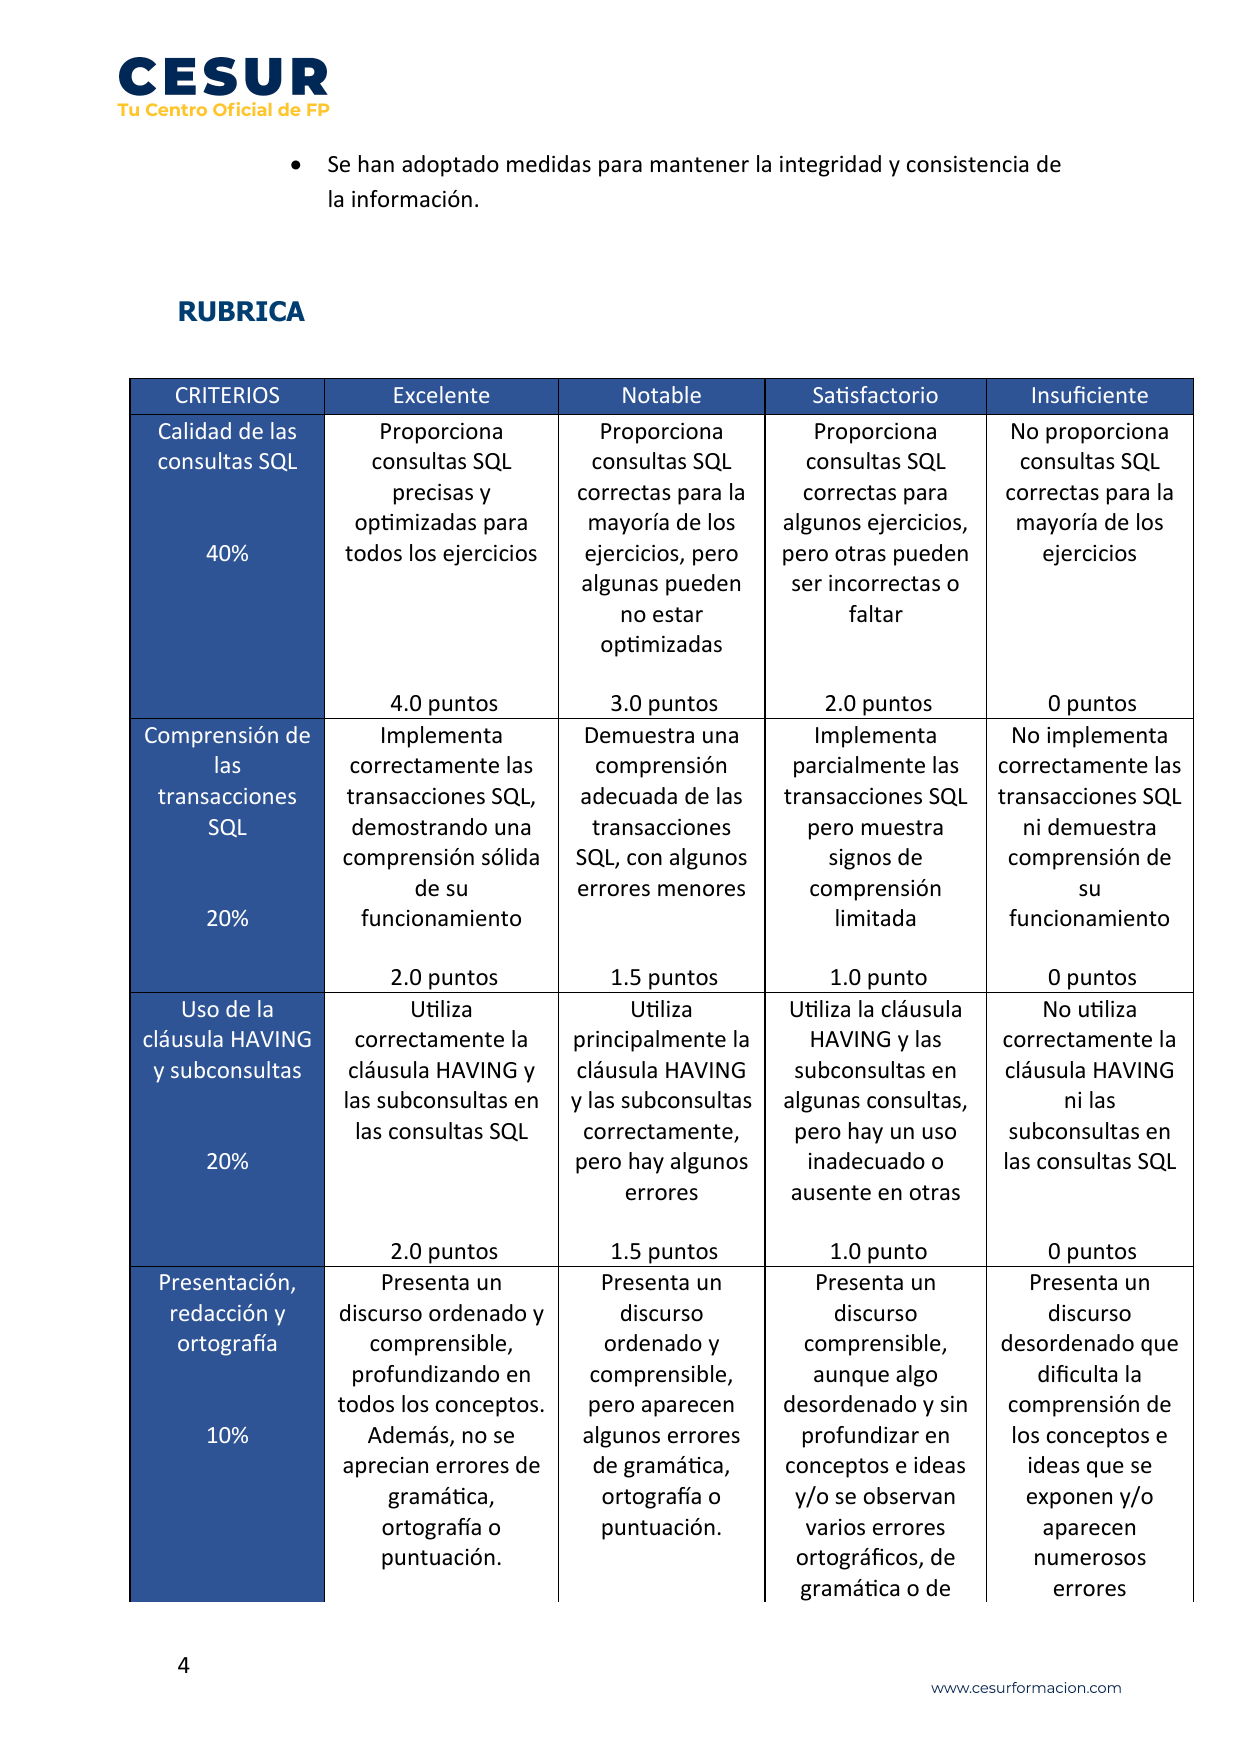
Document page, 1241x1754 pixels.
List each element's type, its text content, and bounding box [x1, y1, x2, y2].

table_header Insuficiente [987, 379, 1193, 414]
table_cell 1.5 puntos [559, 933, 764, 992]
table_cell 1.5 puntos [559, 1206, 764, 1266]
table_cell Demuestra una comprensión adecuada de las transacciones SQL, con algunos errores menores [559, 719, 764, 933]
table_cell Utiliza la cláusula HAVING y las subconsultas en algunas consultas, pero hay un uso inadecuado o ausente en otras [766, 993, 986, 1206]
table_cell Comprensión de las transacciones SQL 20% [131, 719, 324, 933]
table_header Notable [559, 379, 764, 414]
table_cell 0 puntos [987, 933, 1193, 992]
table_cell Utiliza correctamente la cláusula HAVING y las subconsultas en las consultas SQL [325, 993, 558, 1206]
table_cell No utiliza correctamente la cláusula HAVING ni las subconsultas en las consultas SQL [987, 993, 1193, 1206]
table_cell 2.0 puntos [325, 933, 558, 992]
table_header Excelente [325, 379, 558, 414]
table_cell Proporciona consultas SQL correctas para la mayoría de los ejercicios, pero algunas pueden no estar optimizadas [559, 415, 764, 659]
table_cell 2.0 puntos [325, 1206, 558, 1266]
table_cell 4.0 puntos [325, 659, 558, 718]
table_cell Implementa parcialmente las transacciones SQL pero muestra signos de comprensión limitada [766, 719, 986, 933]
table_cell Calidad de las consultas SQL 40% [131, 415, 324, 659]
table_cell 0 puntos [987, 1206, 1193, 1266]
table_cell Implementa correctamente las transacciones SQL, demostrando una comprensión sólida de su funcionamiento [325, 719, 558, 933]
table_cell Proporciona consultas SQL correctas para algunos ejercicios, pero otras pueden ser incorrectas o faltar [766, 415, 986, 659]
table_header Satisfactorio [766, 379, 986, 414]
table_cell [131, 933, 324, 992]
table_cell No implementa correctamente las transacciones SQL ni demuestra comprensión de su funcionamiento [987, 719, 1193, 933]
picture [0, 0, 1240, 1752]
table_cell 2.0 puntos [766, 659, 986, 718]
subtitle RUBRICA [177, 294, 1063, 327]
table_cell [131, 1206, 324, 1266]
table_cell [131, 659, 324, 718]
table_cell 1.0 punto [766, 1206, 986, 1266]
table_cell 3.0 puntos [559, 659, 764, 718]
table_cell Proporciona consultas SQL precisas y optimizadas para todos los ejercicios [325, 415, 558, 659]
list Se han adoptado medidas para mantener la integridad y consistencia de la información. [290, 148, 1063, 214]
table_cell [559, 1267, 764, 1602]
table_header CRITERIOS [131, 379, 324, 414]
table_cell Uso de la cláusula HAVING y subconsultas 20% [131, 993, 324, 1206]
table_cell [131, 1267, 324, 1602]
table_cell 0 puntos [987, 659, 1193, 718]
table_cell No proporciona consultas SQL correctas para la mayoría de los ejercicios [987, 415, 1193, 659]
table_cell 1.0 punto [766, 933, 986, 992]
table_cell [325, 1267, 558, 1602]
table_cell Utiliza principalmente la cláusula HAVING y las subconsultas correctamente, pero hay algunos errores [559, 993, 764, 1206]
